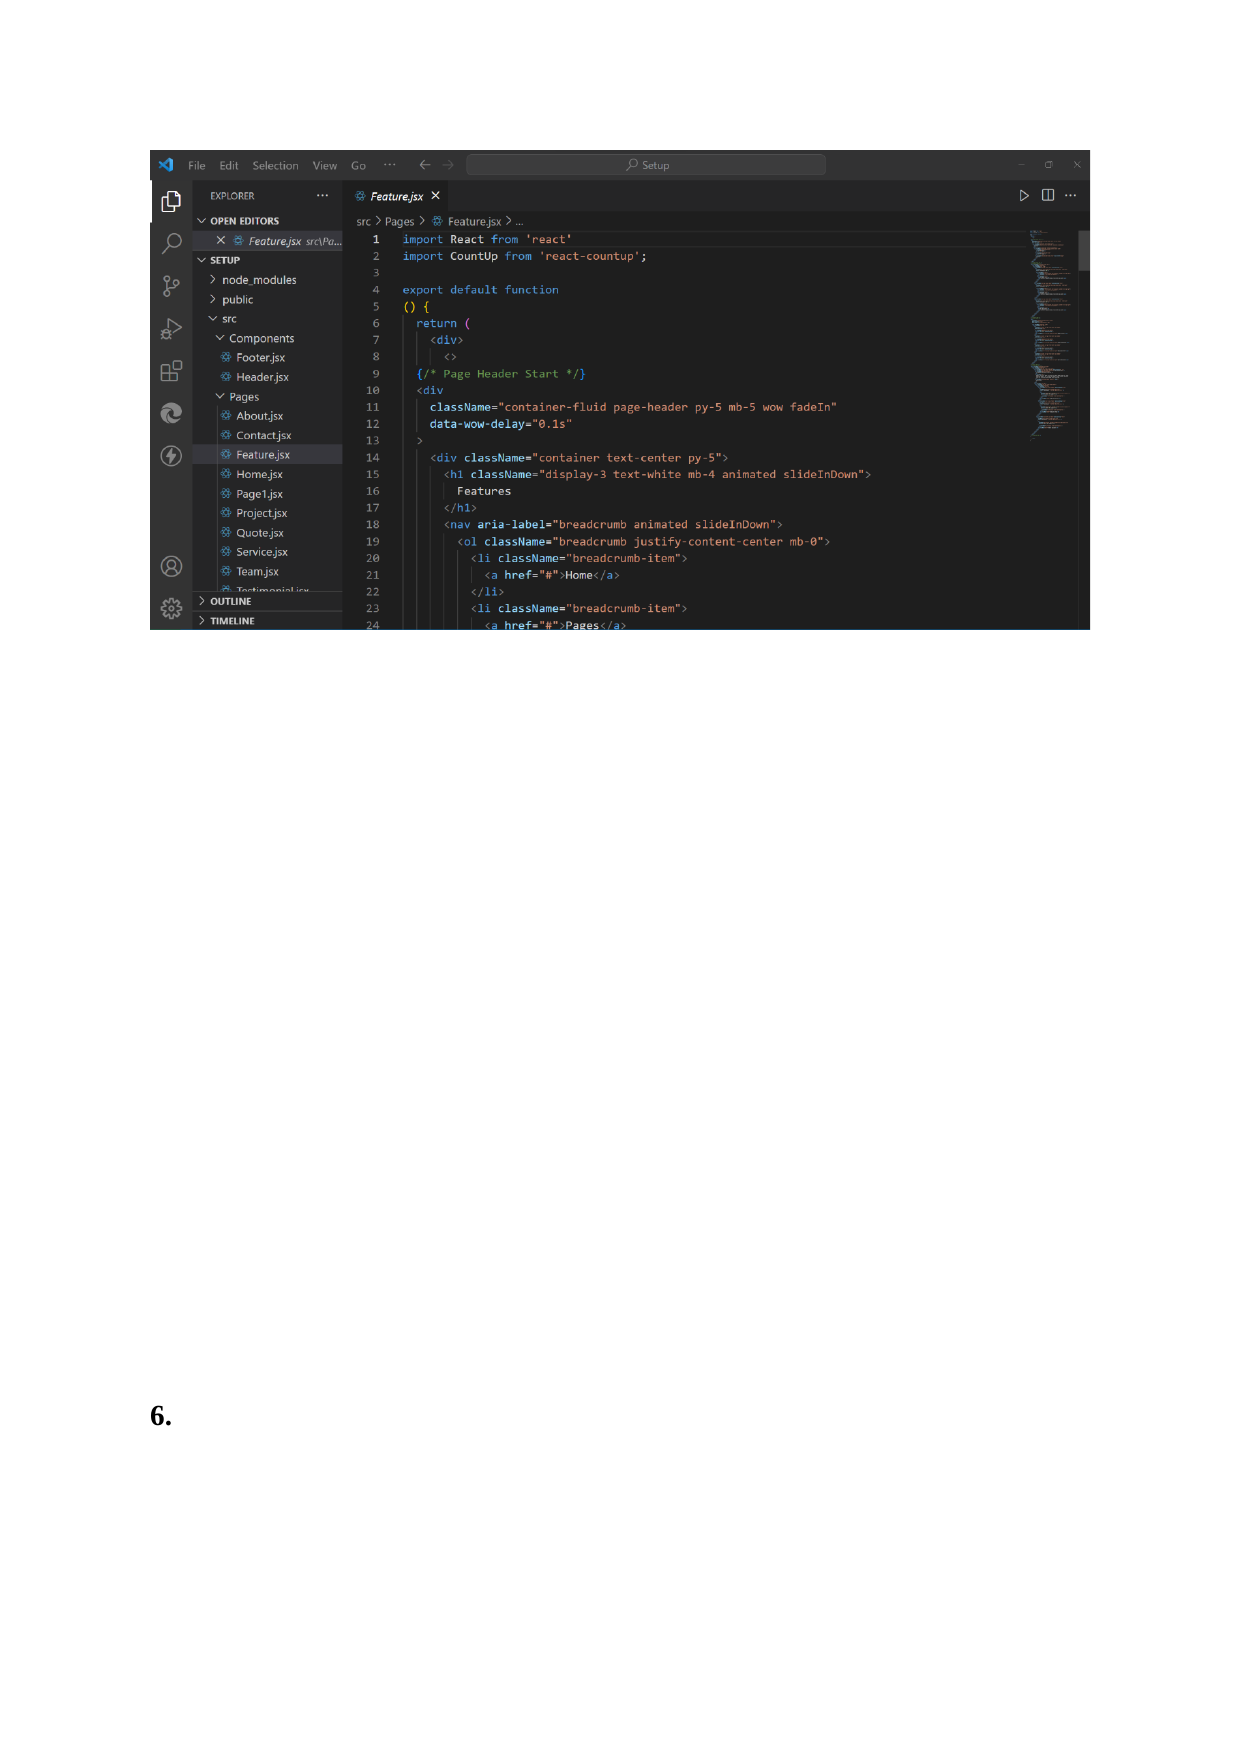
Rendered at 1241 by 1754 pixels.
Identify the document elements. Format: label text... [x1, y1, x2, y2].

text 6. [150, 1398, 995, 1432]
picture [150, 150, 1091, 630]
